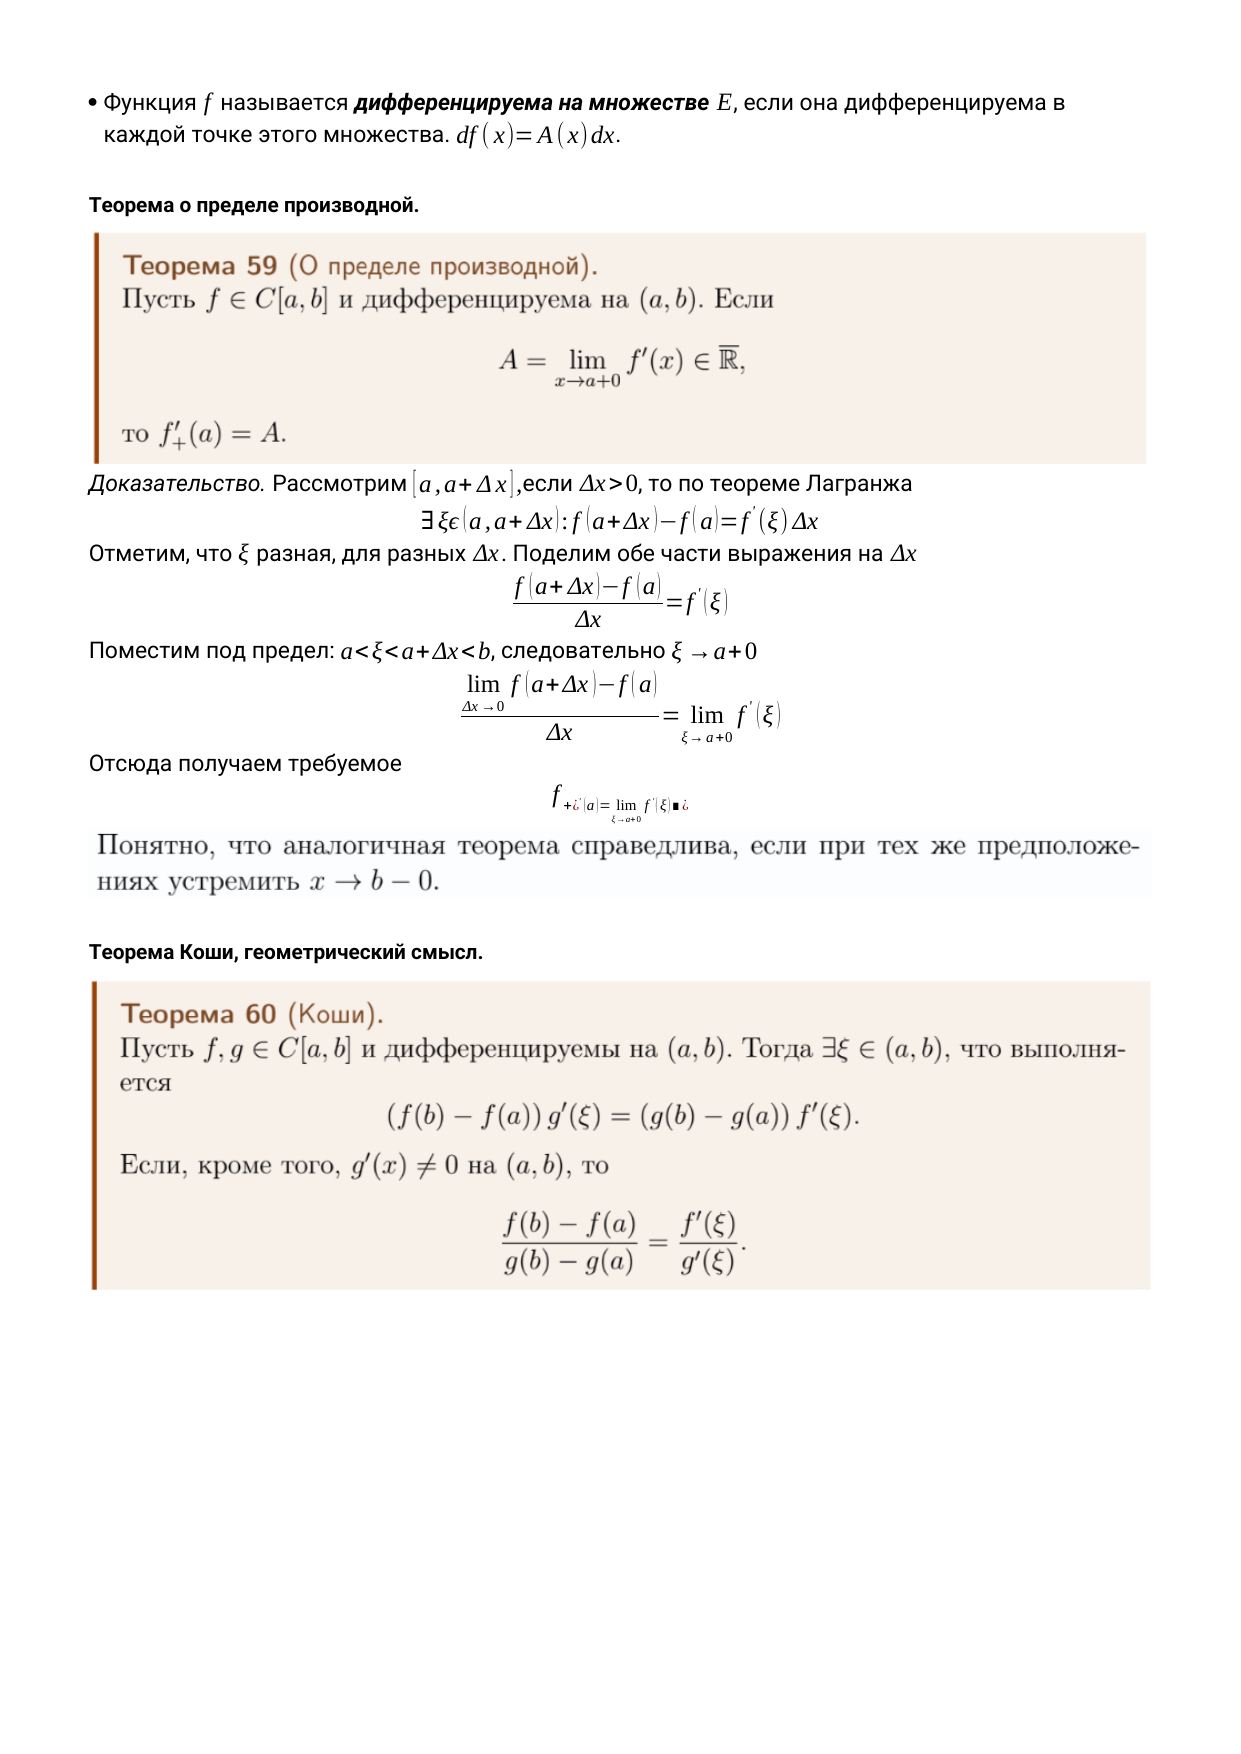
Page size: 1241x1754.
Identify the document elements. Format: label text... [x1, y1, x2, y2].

list Функция называется дифференцируема на множестве , если она дифференцируема в каждой точке этого множества. . [88, 88, 1152, 150]
picture [88, 229, 1152, 465]
picture [88, 827, 1152, 897]
text Поместим под предел: , следовательно [88, 637, 1152, 665]
text Отсюда получаем требуемое [88, 750, 1152, 777]
subtitle Теорема о пределе производной. [88, 193, 1152, 218]
text Доказательство. Рассмотрим если , то по теореме Лагранжа [88, 468, 1152, 499]
text Отметим, что разная, для разных . Поделим обе части выражения на [88, 540, 1152, 567]
subtitle Теорема Коши, геометрический смысл. [88, 940, 1152, 964]
picture [88, 976, 1152, 1292]
